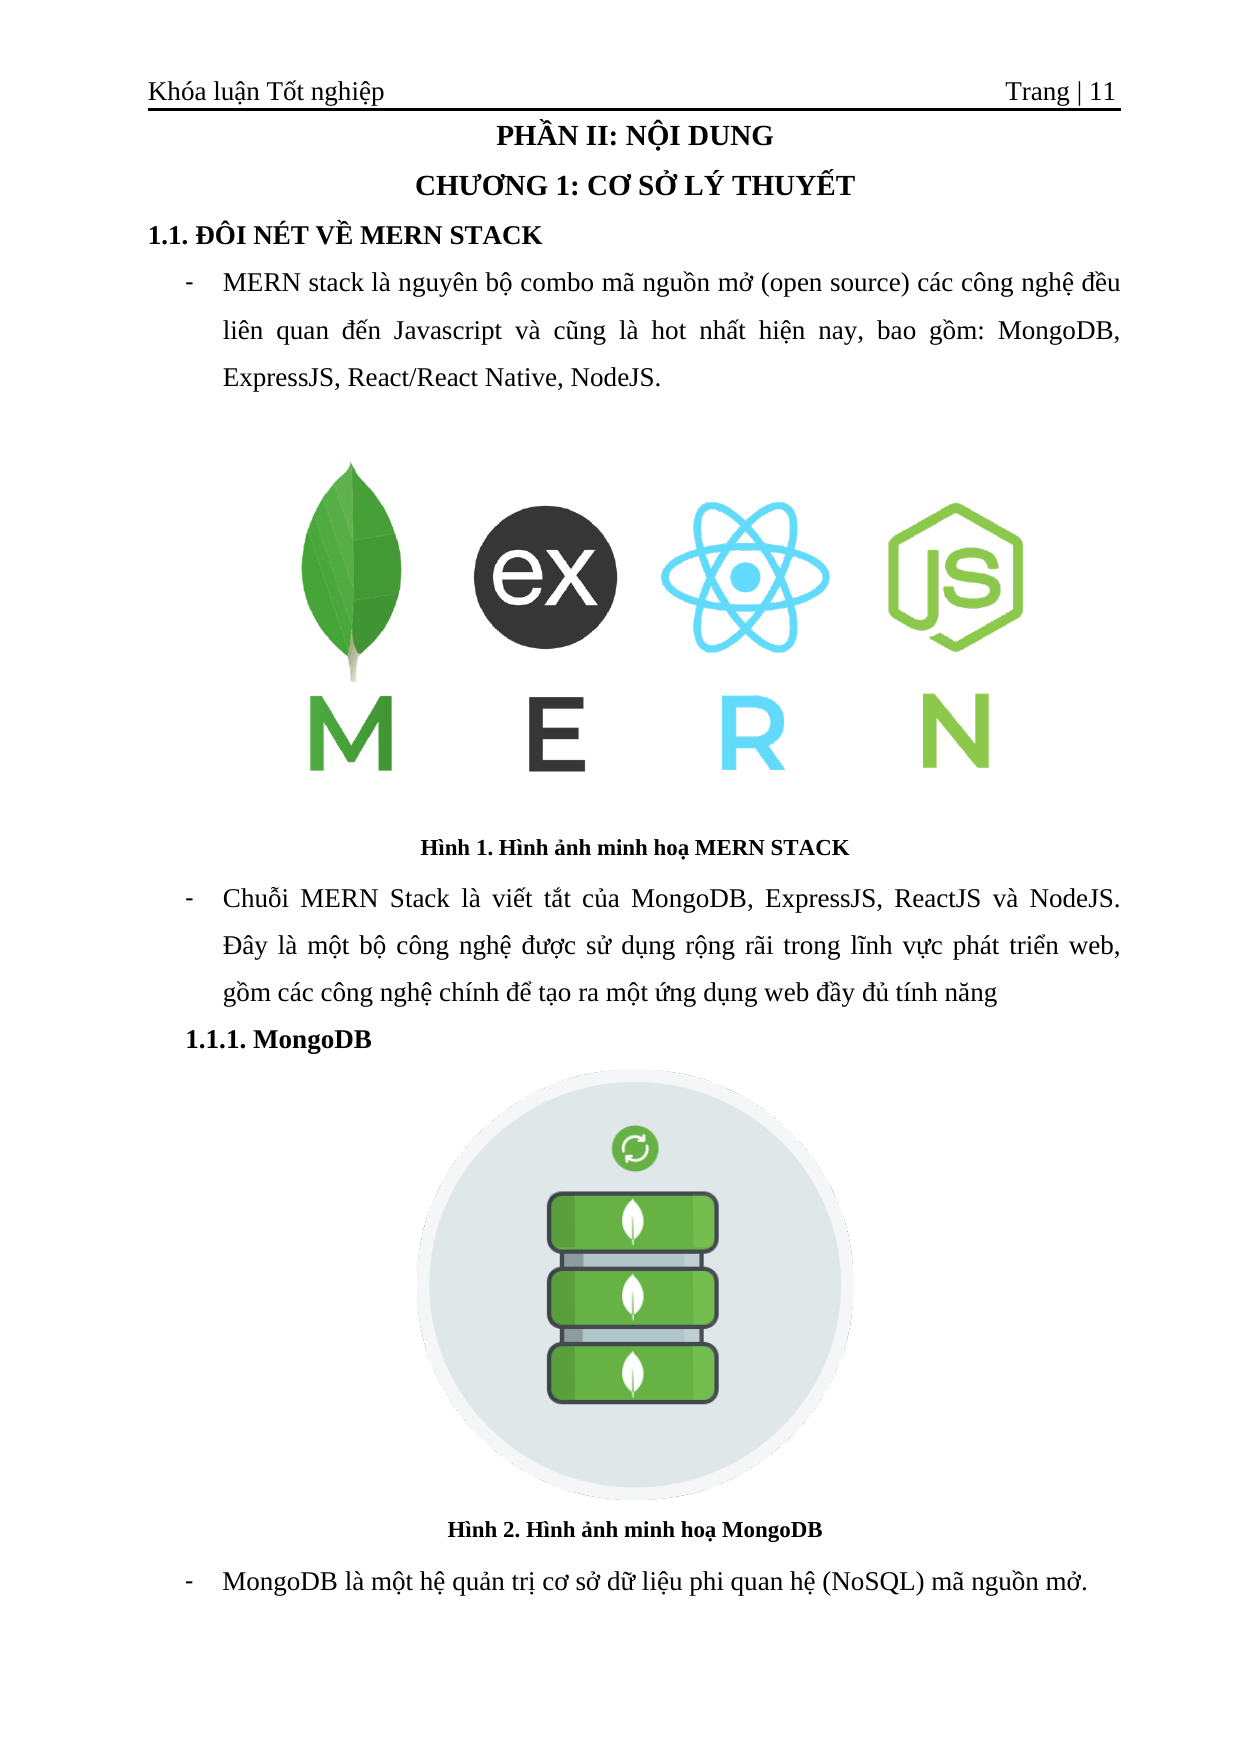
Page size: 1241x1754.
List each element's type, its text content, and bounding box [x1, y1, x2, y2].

subtitle CHƯƠNG 1: CƠ SỞ LÝ THUYẾT [148, 168, 1122, 202]
list MERN stack là nguyên bộ combo mã nguồn mở (open source) các công nghệ đều liên quan đến Javascript và cũng là hot nhất hiện nay, bao gồm: MongoDB, ExpressJS, React/React Native, NodeJS. [185, 265, 1122, 392]
text Hình 2. Hình ảnh minh hoạ MongoDB [148, 1516, 1122, 1543]
picture [416, 1069, 854, 1501]
list ĐÔI NÉT VỀ MERN STACK [148, 219, 1122, 250]
list MongoDB [185, 1023, 1122, 1054]
picture [185, 407, 1130, 819]
list MongoDB là một hệ quản trị cơ sở dữ liệu phi quan hệ (NoSQL) mã nguồn mở. [185, 1564, 1122, 1597]
text Hình 1. Hình ảnh minh hoạ MERN STACK [148, 834, 1122, 860]
subtitle PHẦN II: NỘI DUNG [148, 118, 1122, 152]
list Chuỗi MERN Stack là viết tắt của MongoDB, ExpressJS, ReactJS và NodeJS. Đây là một bộ công nghệ được sử dụng rộng rãi trong lĩnh vực phát triển web, gồm các công nghệ chính để tạo ra một ứng dụng web đầy đủ tính năng [185, 881, 1122, 1007]
